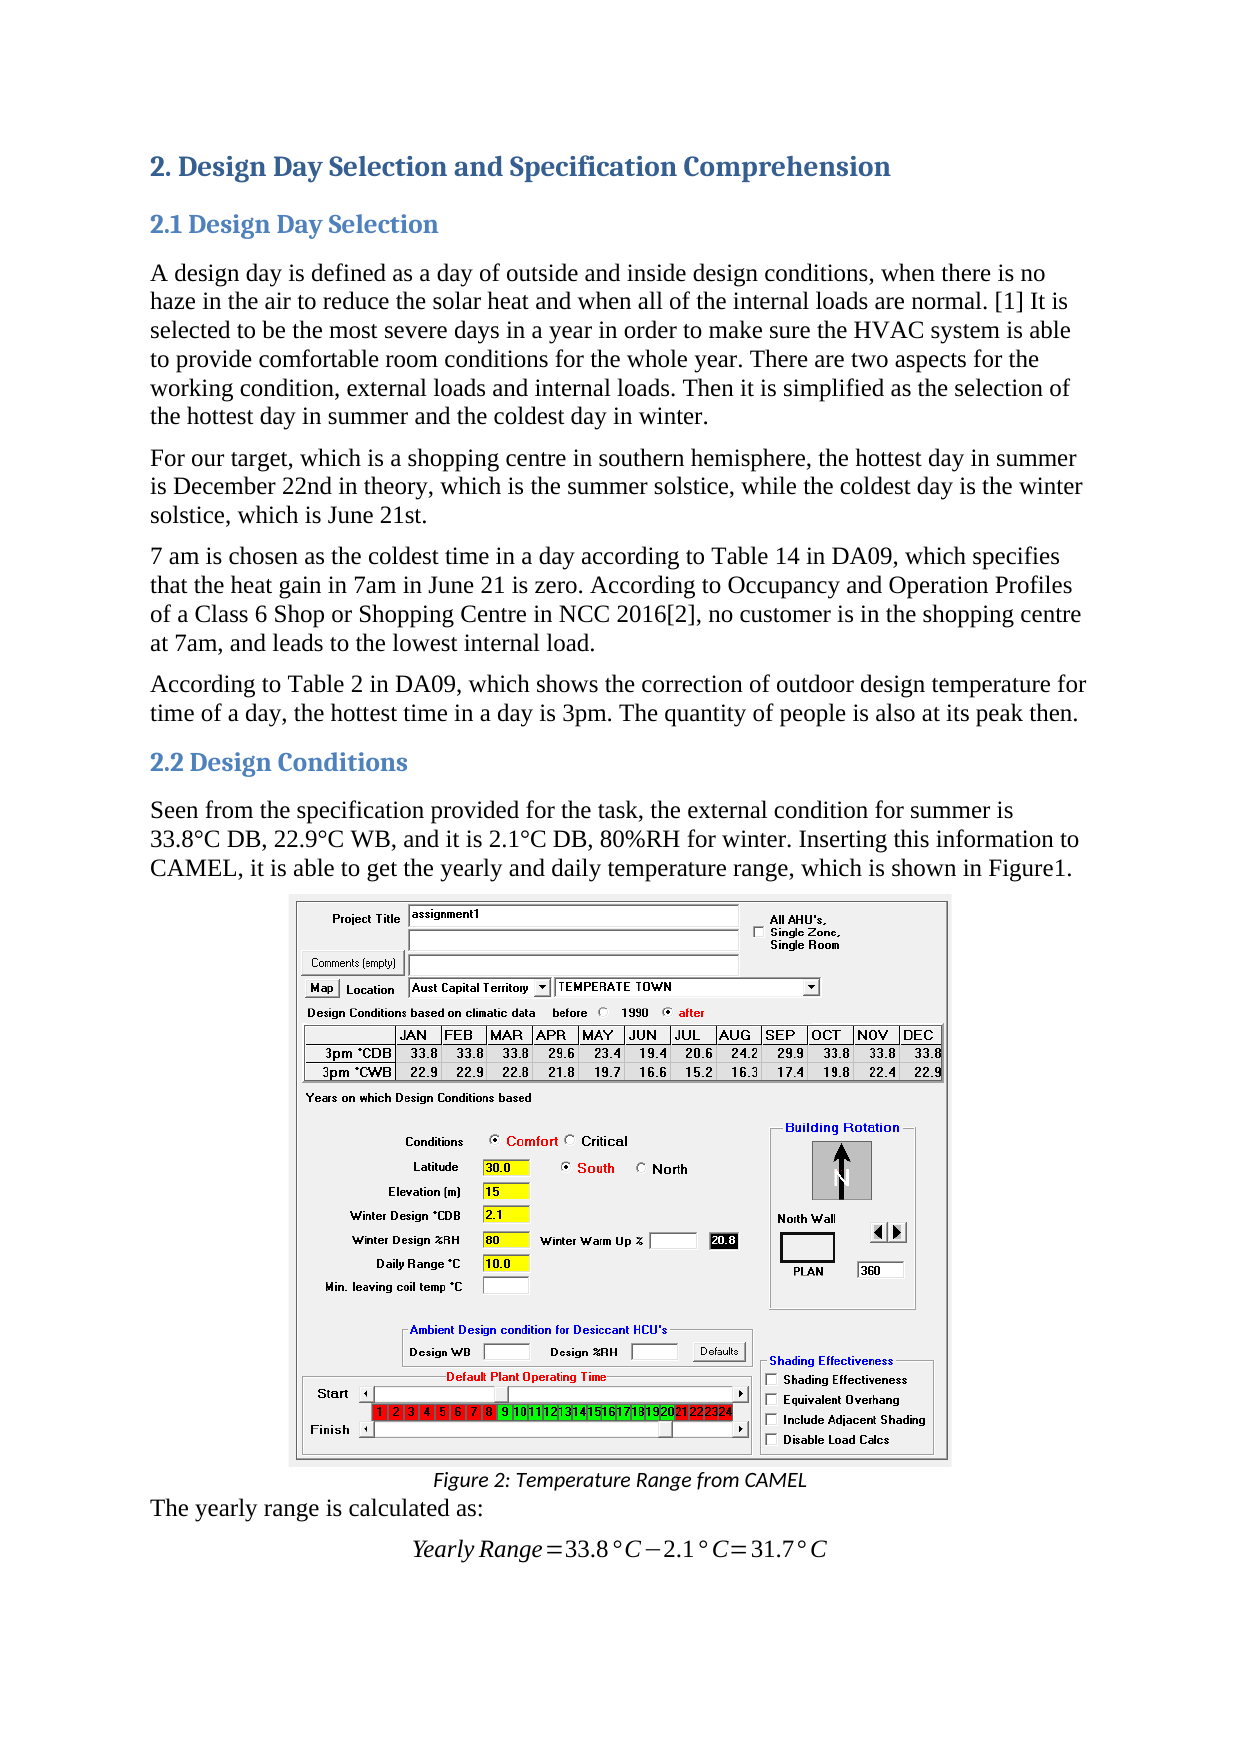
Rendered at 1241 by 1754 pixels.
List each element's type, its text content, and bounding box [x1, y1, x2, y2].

text Figure 2: Temperature Range from CAMEL [150, 1467, 1090, 1493]
text For our target, which is a shopping centre in southern hemisphere, the hottest day in summer is December 22nd in theory, which is the summer solstice, while the coldest day is the winter solstice, which is June 21st. [150, 443, 1090, 529]
subtitle 2.2 Design Conditions [150, 747, 1090, 778]
subtitle 2.1 Design Day Selection [150, 209, 1090, 241]
text Seen from the specification provided for the task, the external condition for summer is 33.8°C DB, 22.9°C WB, and it is 2.1°C DB, 80%RH for winter. Inserting this information to CAMEL, it is able to get the yearly and daily temperature range, which is shown in Figure1. [150, 795, 1090, 882]
subtitle 2. Design Day Selection and Specification Comprehension [150, 150, 1090, 183]
text A design day is defined as a day of outside and inside design conditions, when there is no haze in the air to reduce the solar heat and when all of the internal loads are normal. [1] It is selected to be the most severe days in a year in order to make sure the HVAC system is able to provide comfortable room conditions for the whole year. There are two aspects for the working condition, external loads and internal loads. Then it is simplified as the selection of the hottest day in summer and the coldest day in winter. [150, 258, 1090, 430]
picture [288, 894, 952, 1467]
text According to Table 2 in DA09, which shows the correction of outdoor design temperature for time of a day, the hottest time in a day is 3pm. The quantity of people is also at its peak then. [150, 669, 1090, 726]
text The yearly range is calculated as: [150, 1493, 1090, 1522]
text 7 am is chosen as the coldest time in a day according to Table 14 in DA09, which specifies that the heat gain in 7am in June 21 is zero. According to Occupancy and Operation Profiles of a Class 6 Shop or Shopping Centre in NCC 2016[2], no customer is in the shopping centre at 7am, and leads to the lowest internal load. [150, 541, 1090, 656]
